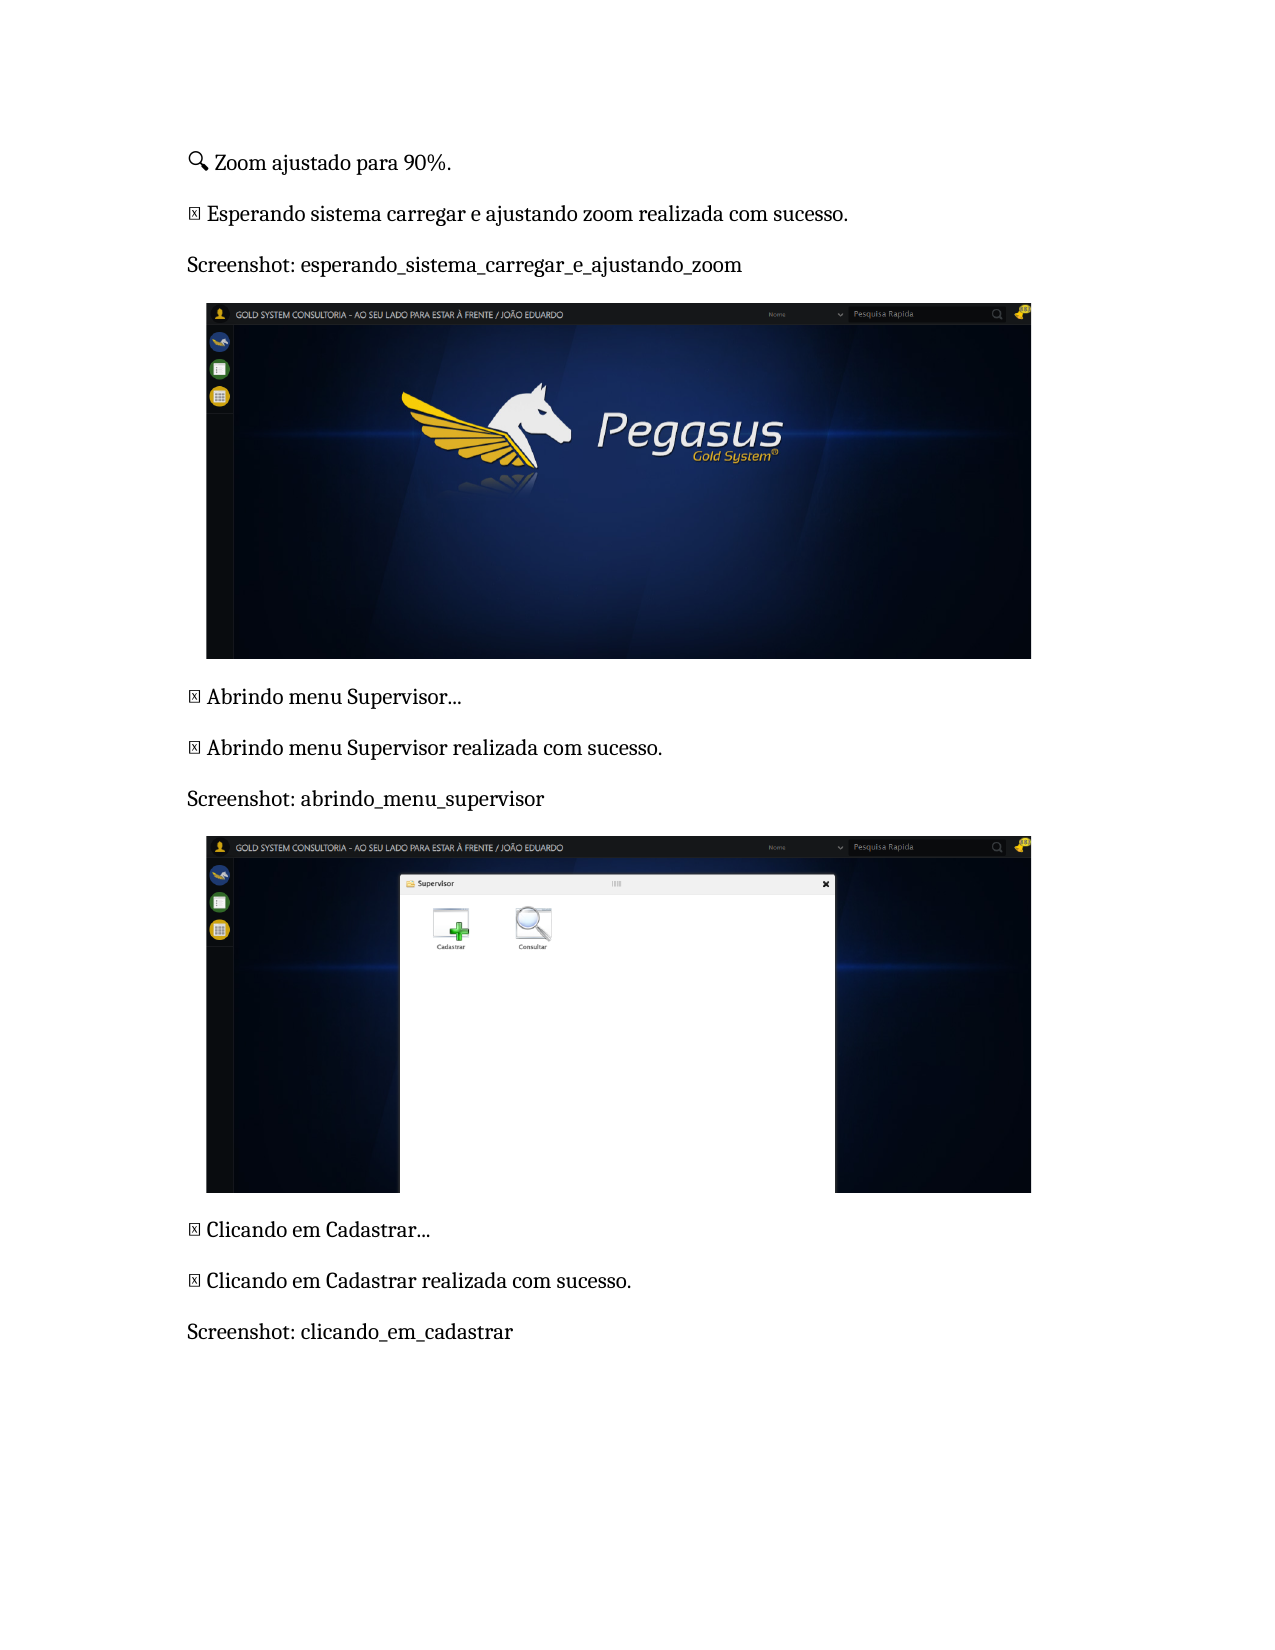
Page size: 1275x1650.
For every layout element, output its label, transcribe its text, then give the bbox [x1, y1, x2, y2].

text Screenshot: clicando_em_cadastrar [187, 1319, 1087, 1346]
text Screenshot: abrindo_menu_supervisor [187, 786, 1087, 812]
picture [206, 836, 1032, 1193]
text 🔍 Zoom ajustado para 90%. [187, 150, 1087, 176]
text 🔄 Abrindo menu Supervisor... [187, 683, 1087, 710]
picture [206, 303, 1032, 659]
text ✅ Clicando em Cadastrar realizada com sucesso. [187, 1268, 1087, 1294]
text Screenshot: esperando_sistema_carregar_e_ajustando_zoom [187, 252, 1087, 278]
text ✅ Esperando sistema carregar e ajustando zoom realizada com sucesso. [187, 201, 1087, 227]
text ✅ Abrindo menu Supervisor realizada com sucesso. [187, 734, 1087, 761]
text 🔄 Clicando em Cadastrar... [187, 1217, 1087, 1243]
